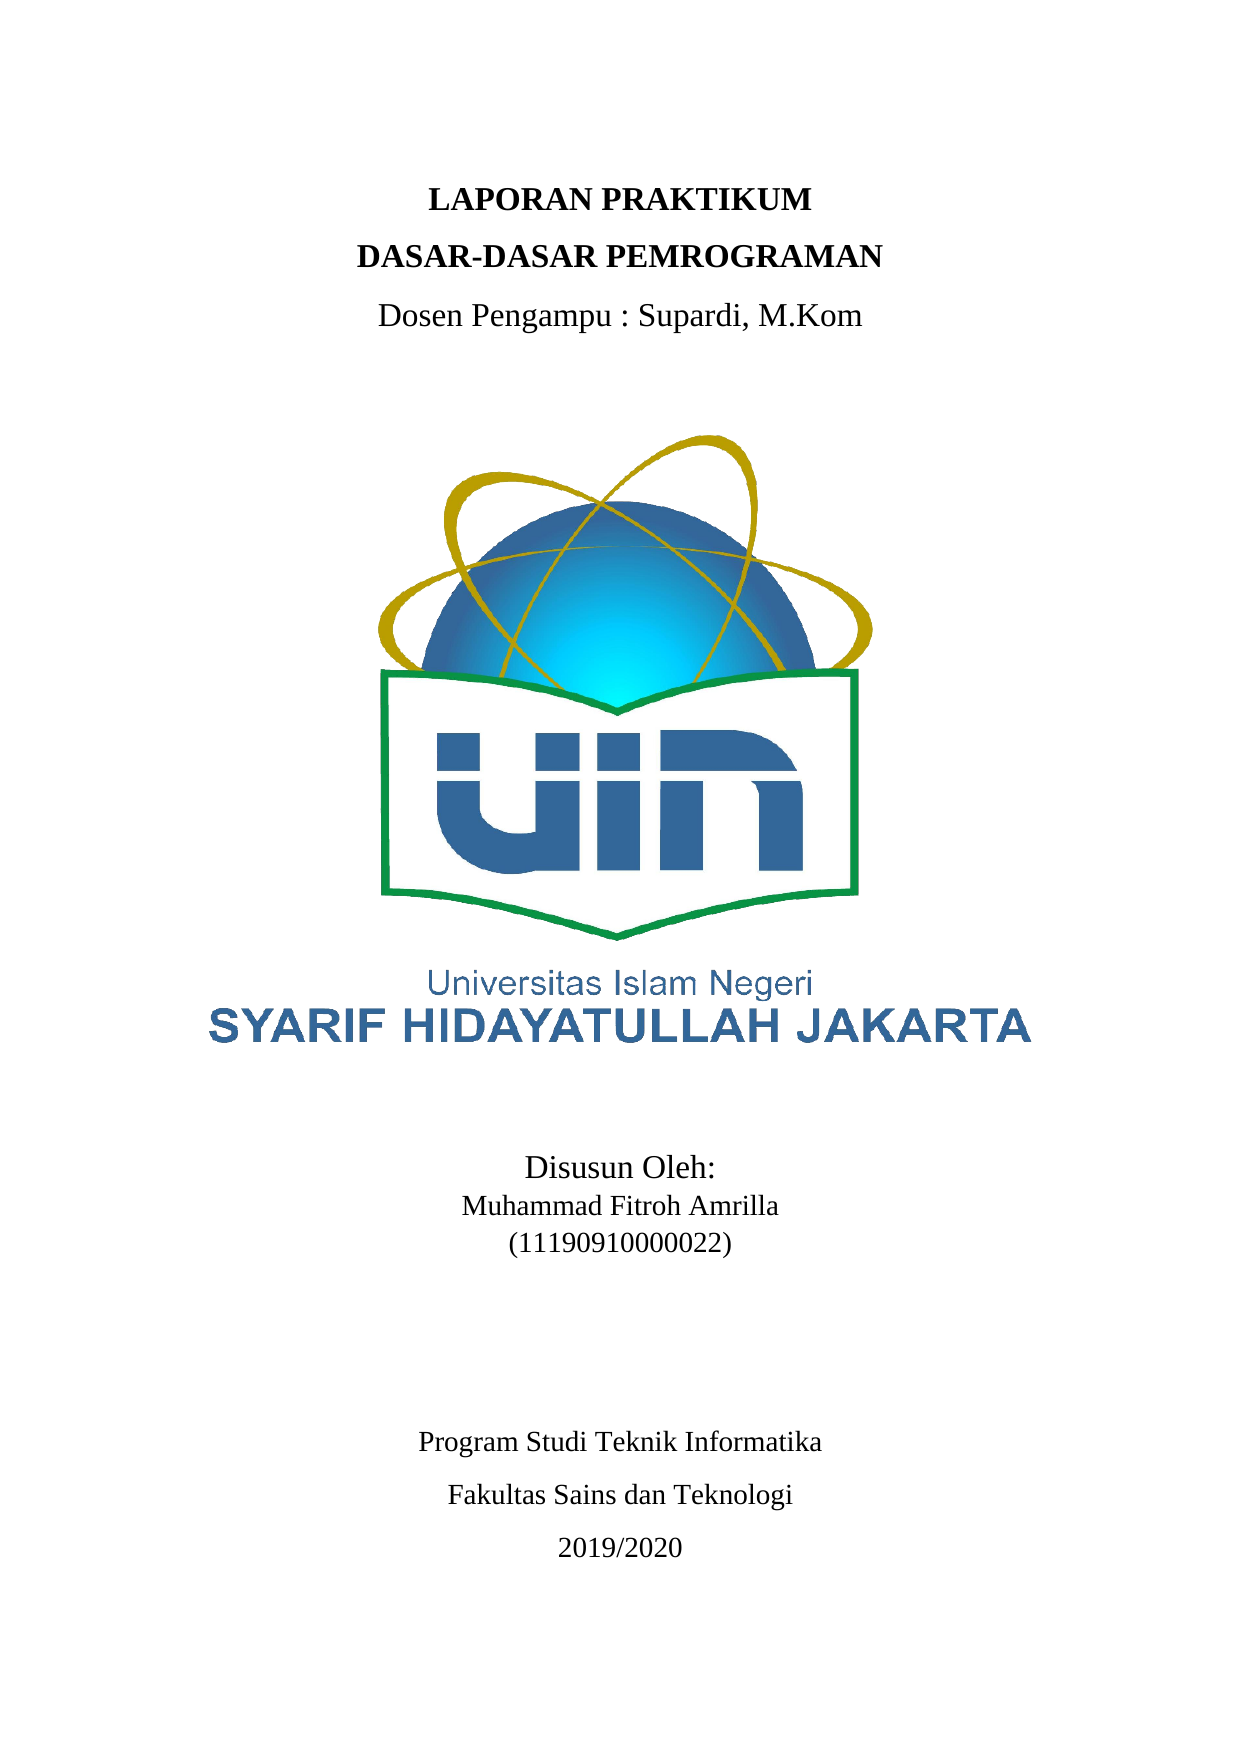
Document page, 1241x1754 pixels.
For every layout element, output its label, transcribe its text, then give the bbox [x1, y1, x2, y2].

text Disusun Oleh: [150, 1147, 1090, 1186]
text Dosen Pengampu : Supardi, M.Kom [150, 295, 1090, 333]
text LAPORAN PRAKTIKUM [150, 179, 1090, 217]
text Fakultas Sains dan Teknologi [150, 1477, 1090, 1511]
text Program Studi Teknik Informatika [150, 1424, 1090, 1458]
picture [207, 375, 1032, 1091]
text Muhammad Fitroh Amrilla [150, 1188, 1090, 1222]
text (11190910000022) [150, 1225, 1090, 1258]
text DASAR-DASAR PEMROGRAMAN [150, 237, 1090, 275]
text 2019/2020 [150, 1530, 1090, 1564]
